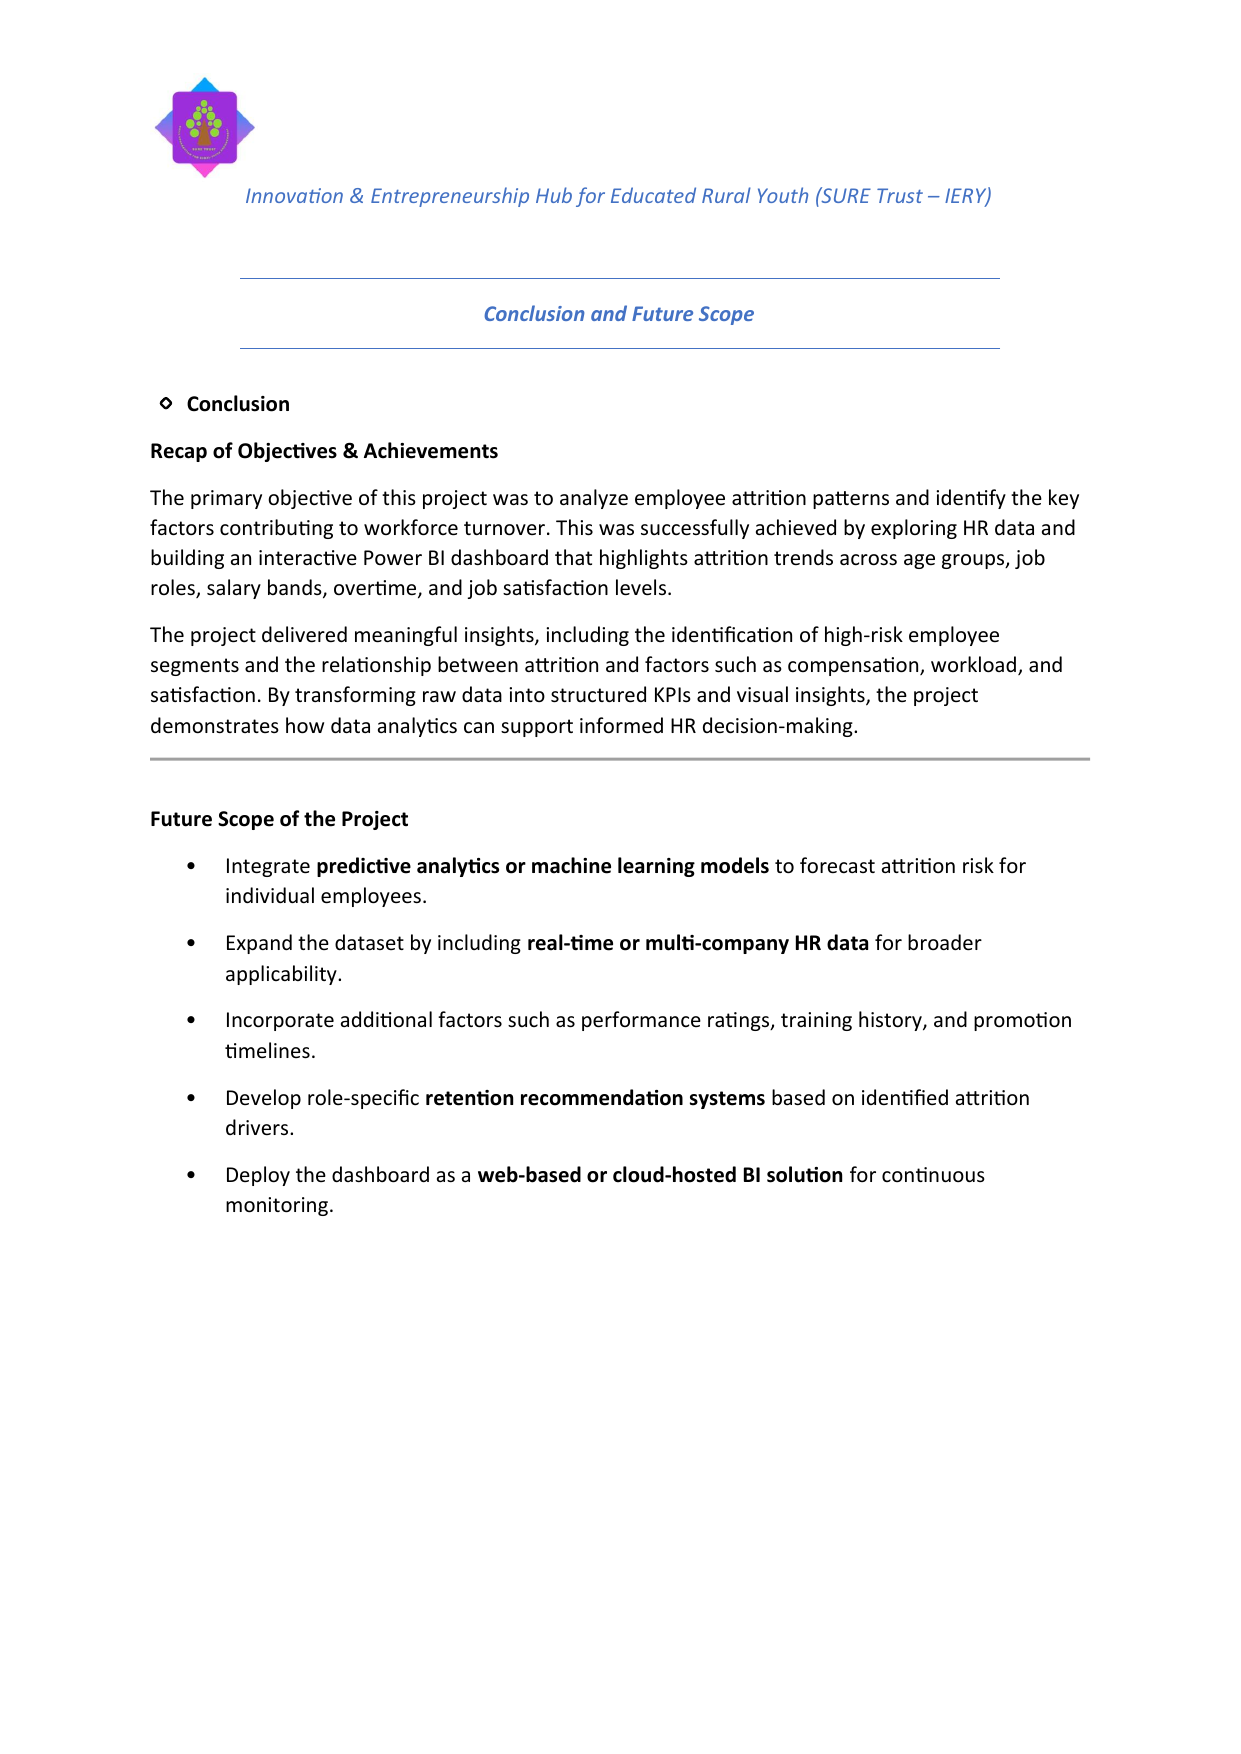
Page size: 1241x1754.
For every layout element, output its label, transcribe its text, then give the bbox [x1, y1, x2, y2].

picture [150, 73, 258, 182]
list Develop role-specific retention recommendation systems based on identified attrition drivers. [187, 1083, 1090, 1141]
list Deploy the dashboard as a web-based or cloud-hosted BI solution for continuous monitoring. [187, 1160, 1090, 1218]
list Expand the dataset by including real-time or multi-company HR data for broader applicability. [187, 928, 1090, 987]
text Conclusion and Future Scope [240, 279, 1000, 348]
text The primary objective of this project was to analyze employee attrition patterns and identify the key factors contributing to workforce turnover. This was successfully achieved by exploring HR data and building an interactive Power BI dashboard that highlights attrition trends across age groups, job roles, salary bands, overtime, and job satisfaction levels. [150, 483, 1090, 601]
list Integrate predictive analytics or machine learning models to forecast attrition risk for individual employees. [187, 851, 1090, 909]
text Recap of Objectives & Achievements [150, 436, 1090, 464]
text The project delivered meaningful insights, including the identification of high-risk employee segments and the relationship between attrition and factors such as compensation, workload, and satisfaction. By transforming raw data into structured KPIs and visual insights, the project demonstrates how data analytics can support informed HR decision-making. [150, 620, 1090, 739]
text Future Scope of the Project [150, 804, 1090, 832]
text 🔹 Conclusion [150, 389, 1090, 417]
list Incorporate additional factors such as performance ratings, training history, and promotion timelines. [187, 1006, 1090, 1064]
